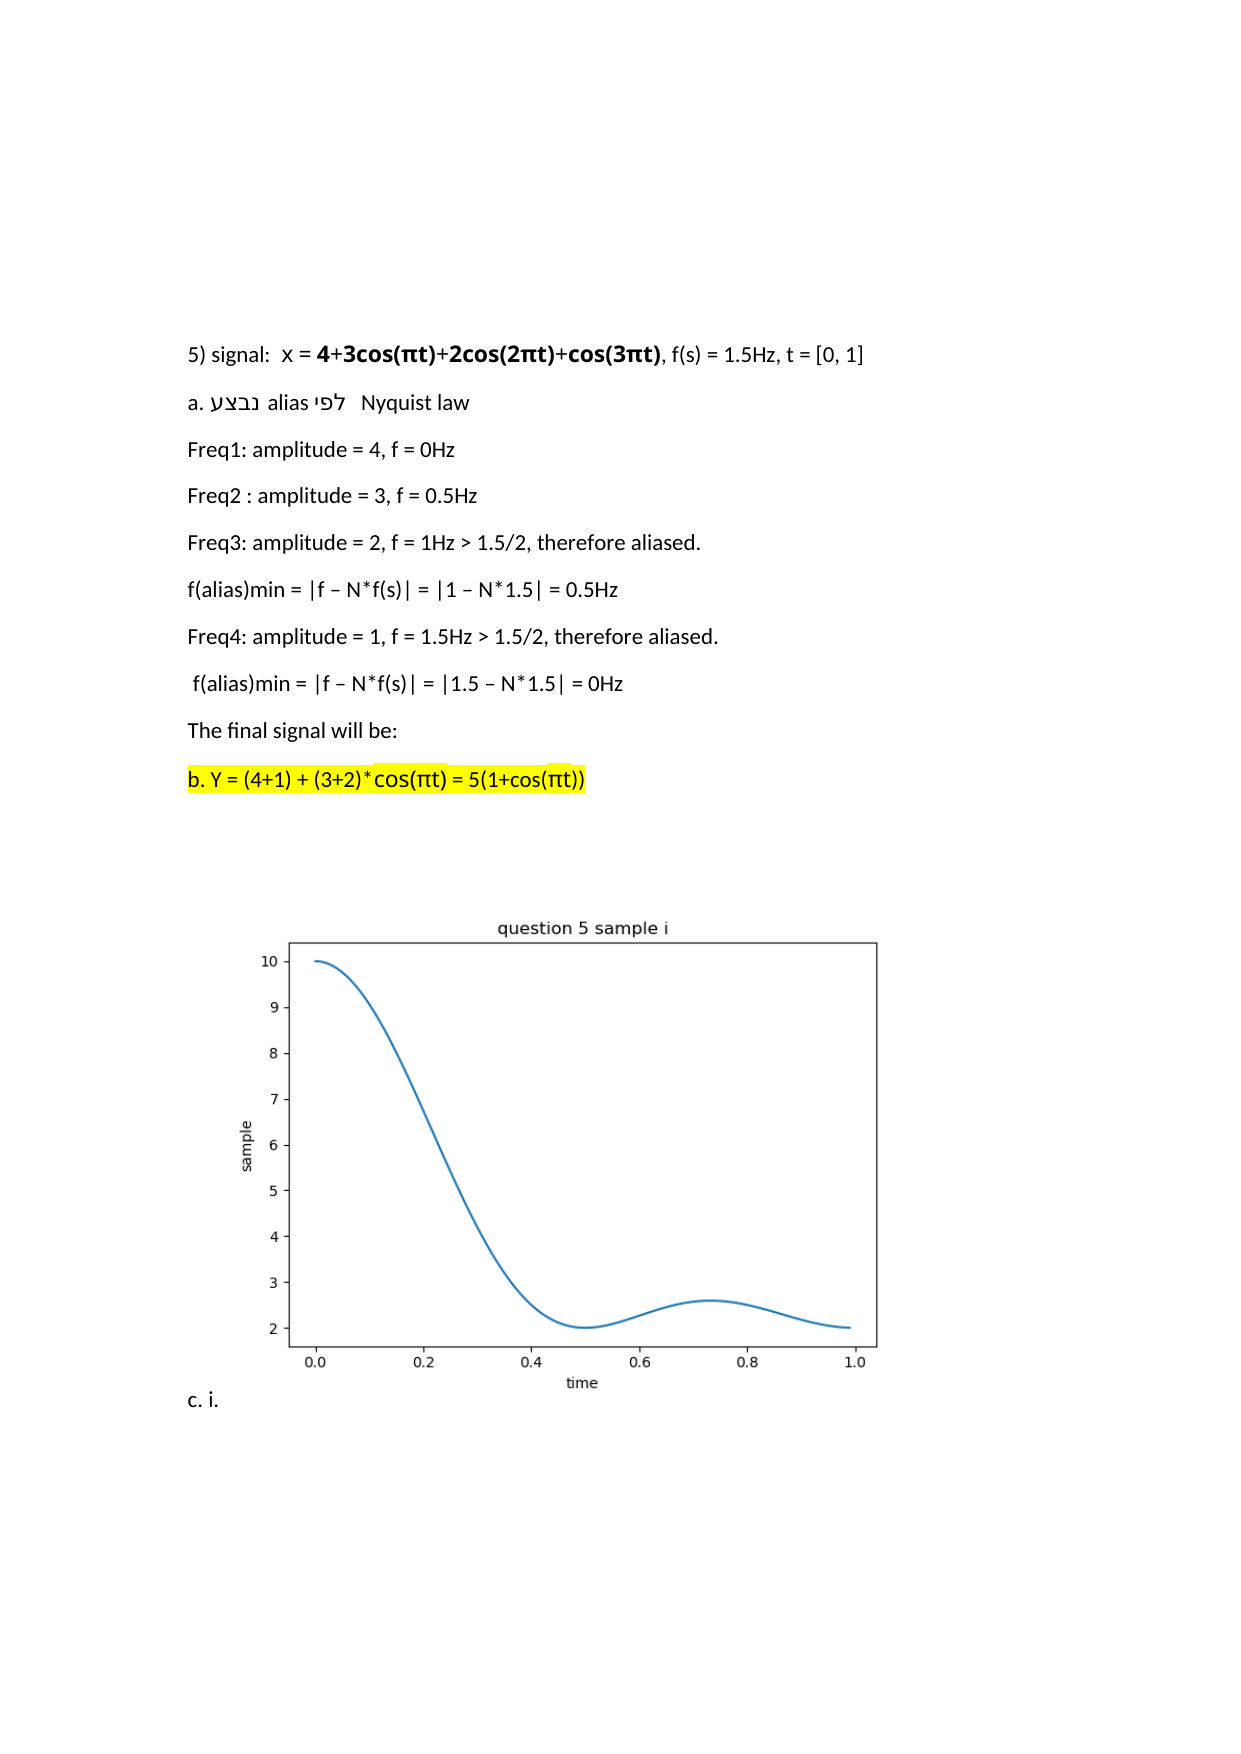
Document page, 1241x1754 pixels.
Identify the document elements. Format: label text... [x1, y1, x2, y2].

text a. נבצע alias לפי Nyquist law [187, 388, 1053, 416]
text f(alias)min = |f – N*f(s)| = |1.5 – N*1.5| = 0Hz [187, 669, 1053, 697]
text Freq4: amplitude = 1, f = 1.5Hz > 1.5/2, therefore aliased. [187, 622, 1053, 650]
text f(alias)min = |f – N*f(s)| = |1 – N*1.5| = 0.5Hz [187, 575, 1053, 603]
text Freq2 : amplitude = 3, f = 0.5Hz [187, 482, 1053, 510]
text 5) signal: x = 4+3cos(πt)+2cos(2πt)+cos(3πt), f(s) = 1.5Hz, t = [0, 1] [187, 337, 1053, 369]
text The final signal will be: [187, 716, 1053, 744]
picture [224, 907, 892, 1407]
text Freq1: amplitude = 4, f = 0Hz [187, 435, 1053, 463]
text Freq3: amplitude = 2, f = 1Hz > 1.5/2, therefore aliased. [187, 528, 1053, 557]
text b. Y = (4+1) + (3+2)*cos(πt) = 5(1+cos(πt)) [571, 763, 1053, 794]
